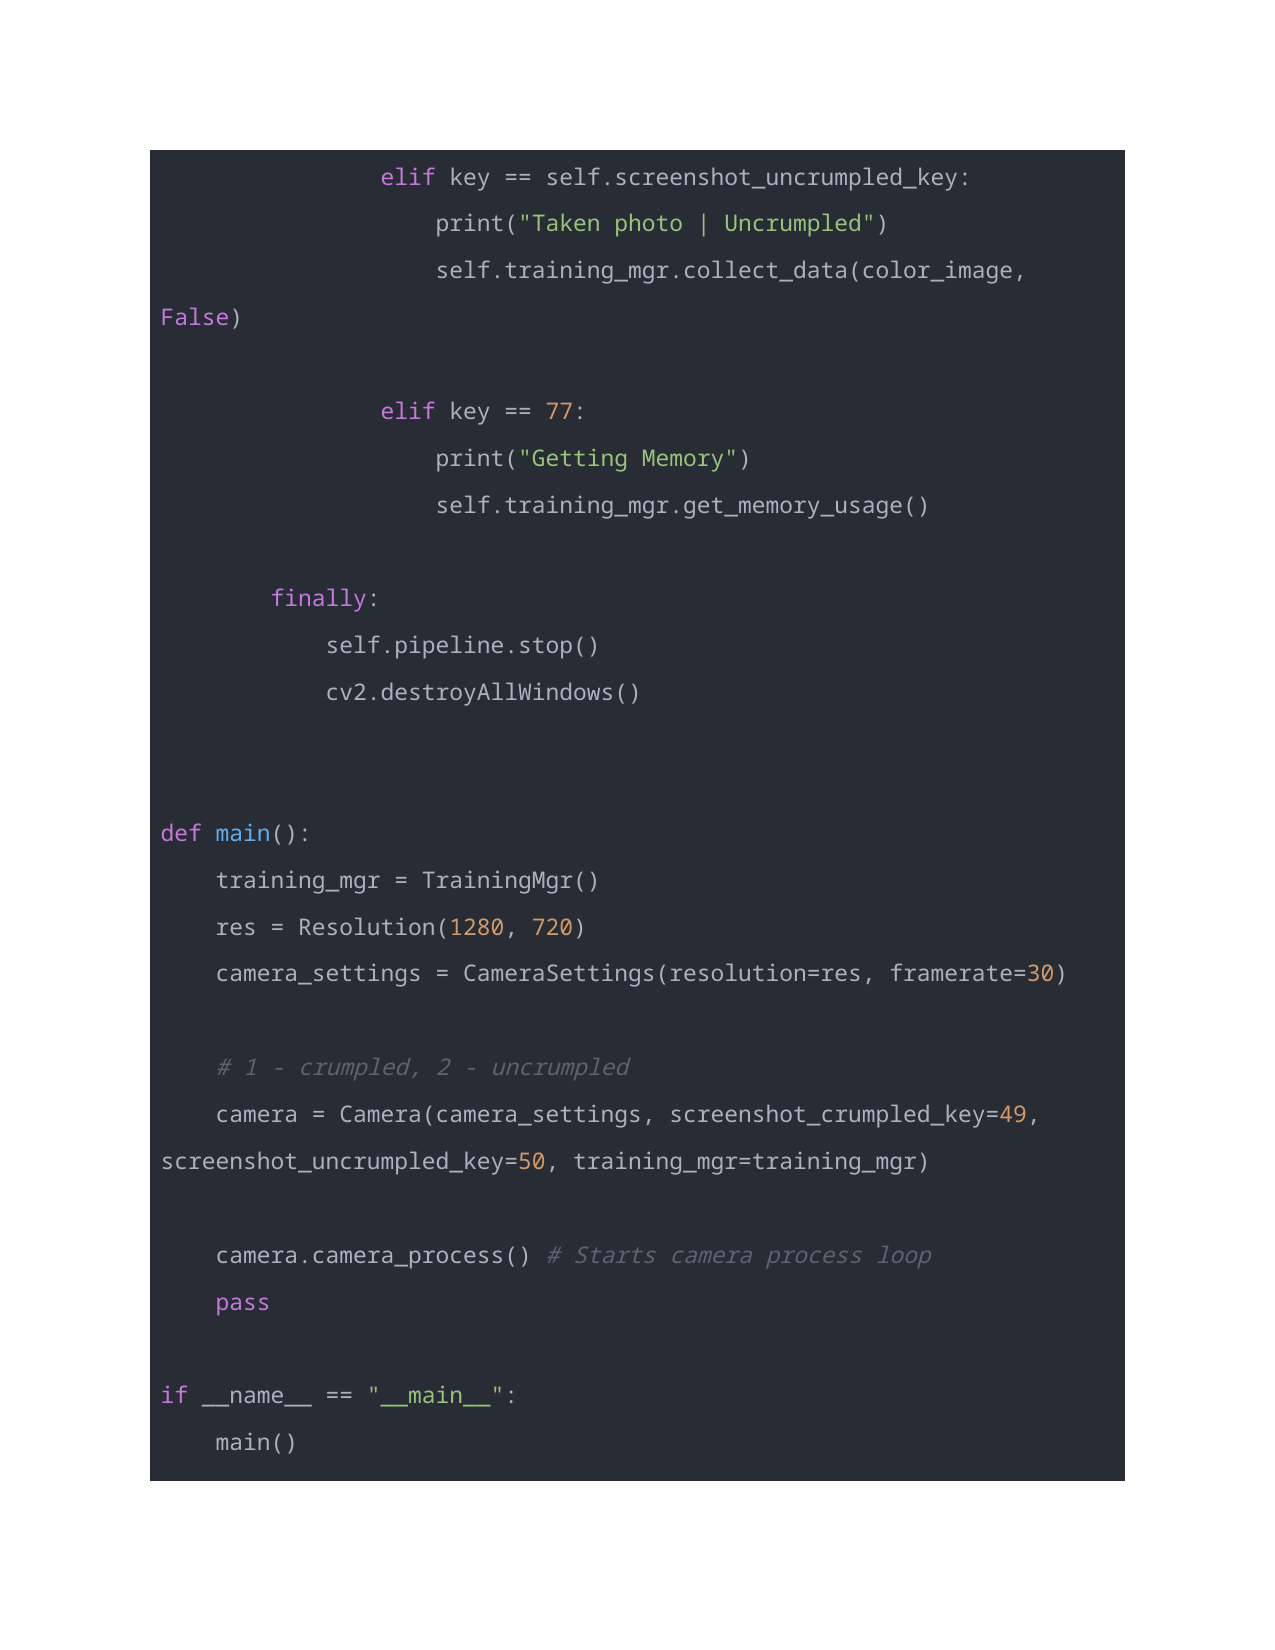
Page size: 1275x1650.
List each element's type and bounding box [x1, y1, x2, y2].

table_header [150, 150, 1125, 1481]
